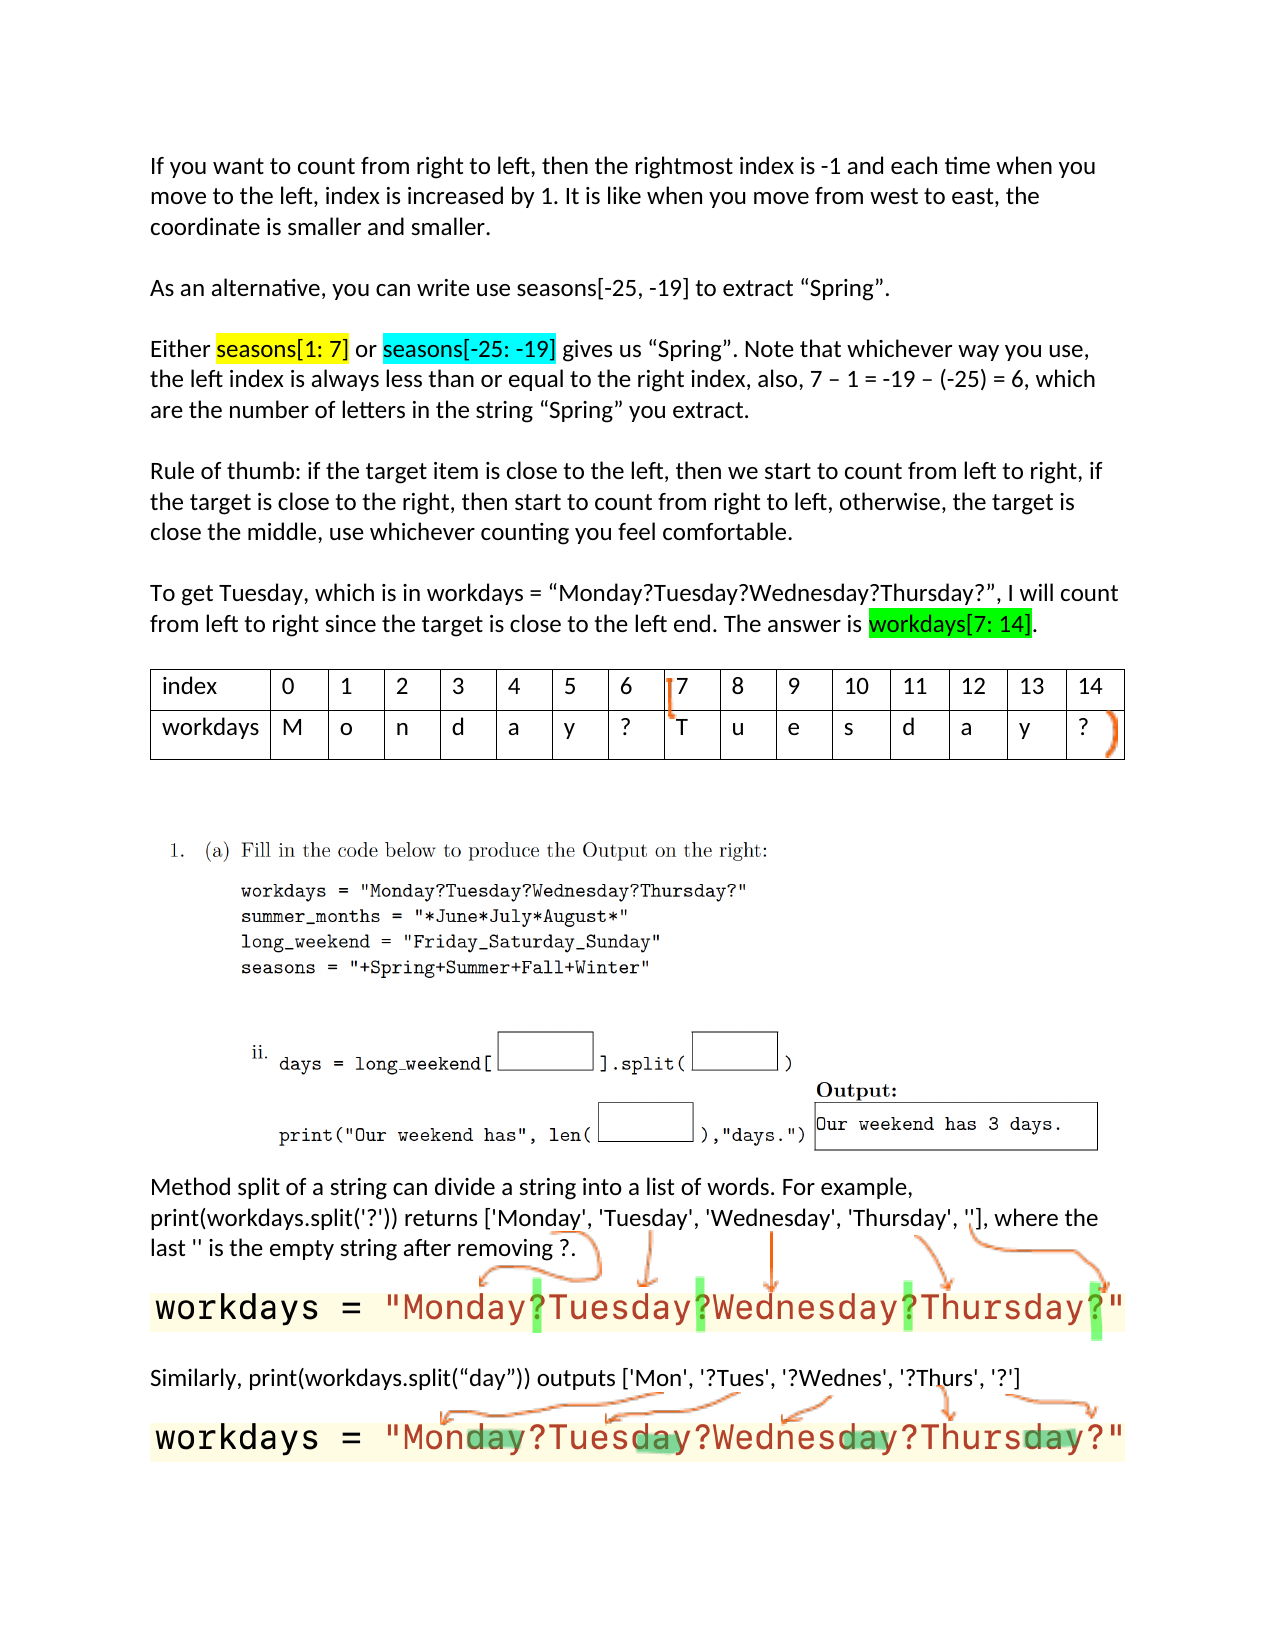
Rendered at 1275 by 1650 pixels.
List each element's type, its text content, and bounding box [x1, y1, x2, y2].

table_cell M [271, 711, 328, 759]
picture [1105, 710, 1118, 758]
table_cell n [385, 711, 440, 759]
text If you want to count from right to left, then the rightmost index is -1 and each time when you move to the left, index is increased by 1. It is like when you move from west to east, the coordinate is smaller and smaller. [150, 150, 1125, 242]
table_cell workdays [151, 711, 270, 759]
text To get Tuesday, which is in workdays = “Monday?Tuesday?Wednesday?Thursday?”, I will count from left to right since the target is close to the left end. The answer is workdays[7: 14]. [150, 577, 1125, 638]
picture [150, 1017, 1125, 1172]
table_header 4 [497, 670, 552, 710]
picture [637, 1230, 658, 1287]
picture [936, 1385, 958, 1421]
table_cell y [1008, 711, 1066, 759]
table_cell a [950, 711, 1007, 759]
table_header 12 [950, 670, 1007, 710]
table_header 5 [553, 670, 608, 710]
picture [1005, 1394, 1099, 1421]
table_cell d [441, 711, 496, 759]
picture [150, 820, 1125, 987]
table_cell a [497, 711, 552, 759]
table_cell o [329, 711, 384, 759]
table_cell s [833, 711, 890, 759]
text Similarly, print(workdays.split(“day”)) outputs ['Mon', '?Tues', '?Wednes', '?Thurs', '?'] [150, 1363, 1125, 1393]
table_header 1 [329, 670, 384, 710]
table_header 3 [441, 670, 496, 710]
text Rule of thumb: if the target item is close to the left, then we start to count from left to right, if the target is close to the right, then start to count from right to left, otherwise, the target is close the middle, use whichever counting you feel comfortable. [150, 455, 1125, 547]
picture [150, 1392, 1125, 1462]
table_cell ? [609, 711, 664, 759]
table_cell u [721, 711, 776, 759]
table_cell d [891, 711, 949, 759]
table_header 2 [385, 670, 440, 710]
table_header 13 [1008, 670, 1066, 710]
table_header index [151, 670, 270, 710]
text Either seasons[1: 7] or seasons[-25: -19] gives us “Spring”. Note that whichever way you use, the left index is always less than or equal to the right index, also, 7 – 1 = -19 – (-25) = 6, which are the number of letters in the string “Spring” you extract. [150, 333, 1125, 425]
table_header 8 [721, 670, 776, 710]
table_header 14 [1067, 670, 1124, 710]
picture [666, 678, 677, 719]
table_header 9 [777, 670, 832, 710]
table_header 6 [609, 670, 664, 710]
table_header 11 [891, 670, 949, 710]
table_cell e [777, 711, 832, 759]
table_header 7 [665, 670, 720, 710]
picture [150, 1223, 1125, 1347]
text As an alternative, you can write use seasons[-25, -19] to extract “Spring”. [150, 272, 1125, 303]
table_cell ? [1067, 711, 1124, 759]
table_cell y [553, 711, 608, 759]
table_cell T [665, 711, 720, 759]
table_header 10 [833, 670, 890, 710]
text Method split of a string can divide a string into a list of words. For example, print(workdays.split('?')) returns ['Monday', 'Tuesday', 'Wednesday', 'Thursday', ''], where the last '' is the empty string after removing ?. [150, 1172, 1125, 1263]
table_header 0 [271, 670, 328, 710]
